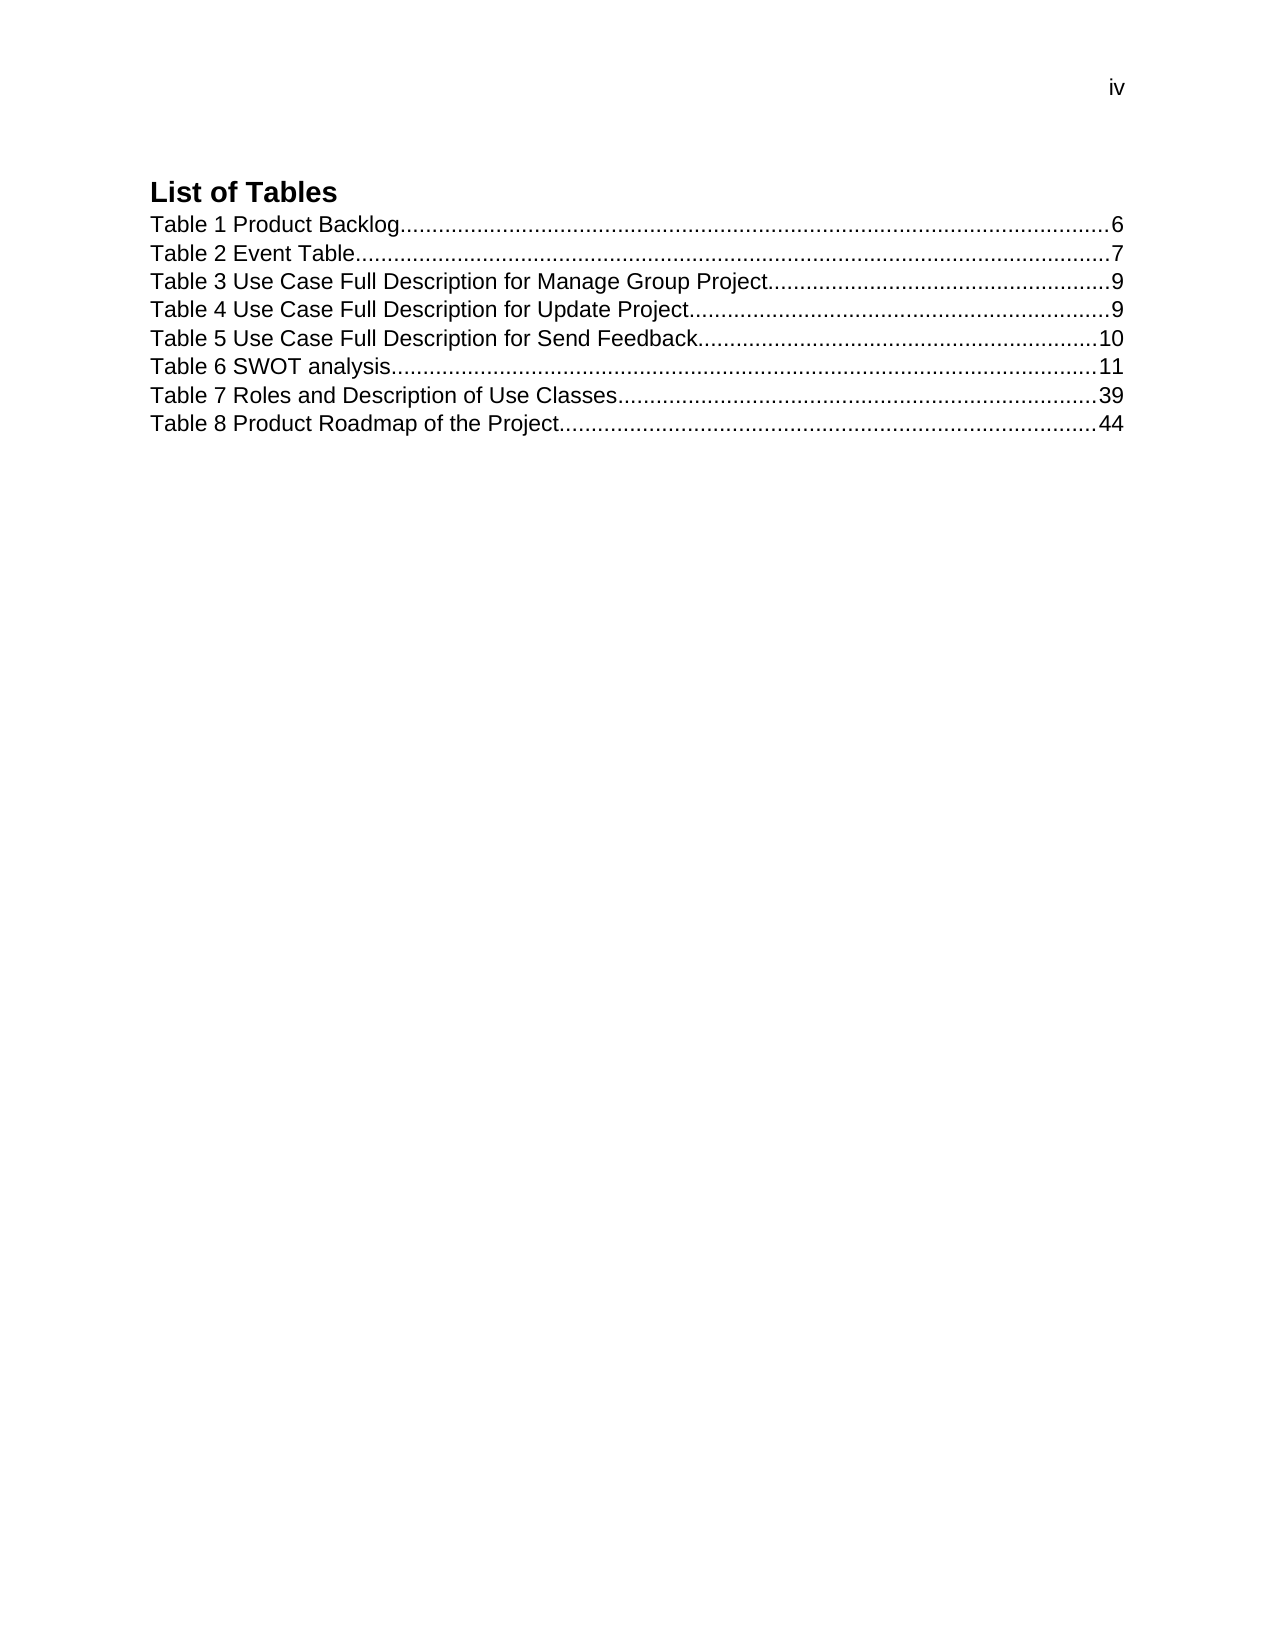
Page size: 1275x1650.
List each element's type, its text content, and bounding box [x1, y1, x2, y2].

text Table 5 Use Case Full Description for Send Feedback 10 [150, 325, 1125, 351]
text Table 7 Roles and Description of Use Classes 39 [150, 382, 1125, 408]
text Table 6 SWOT analysis 11 [150, 353, 1125, 380]
text Table 1 Product Backlog 6 [150, 211, 1125, 237]
text Table 4 Use Case Full Description for Update Project 9 [150, 296, 1125, 323]
text Table 3 Use Case Full Description for Manage Group Project 9 [150, 268, 1125, 294]
text Table 8 Product Roadmap of the Project 44 [150, 410, 1125, 437]
subtitle List of Tables [150, 175, 1125, 208]
text Table 2 Event Table 7 [150, 239, 1125, 266]
